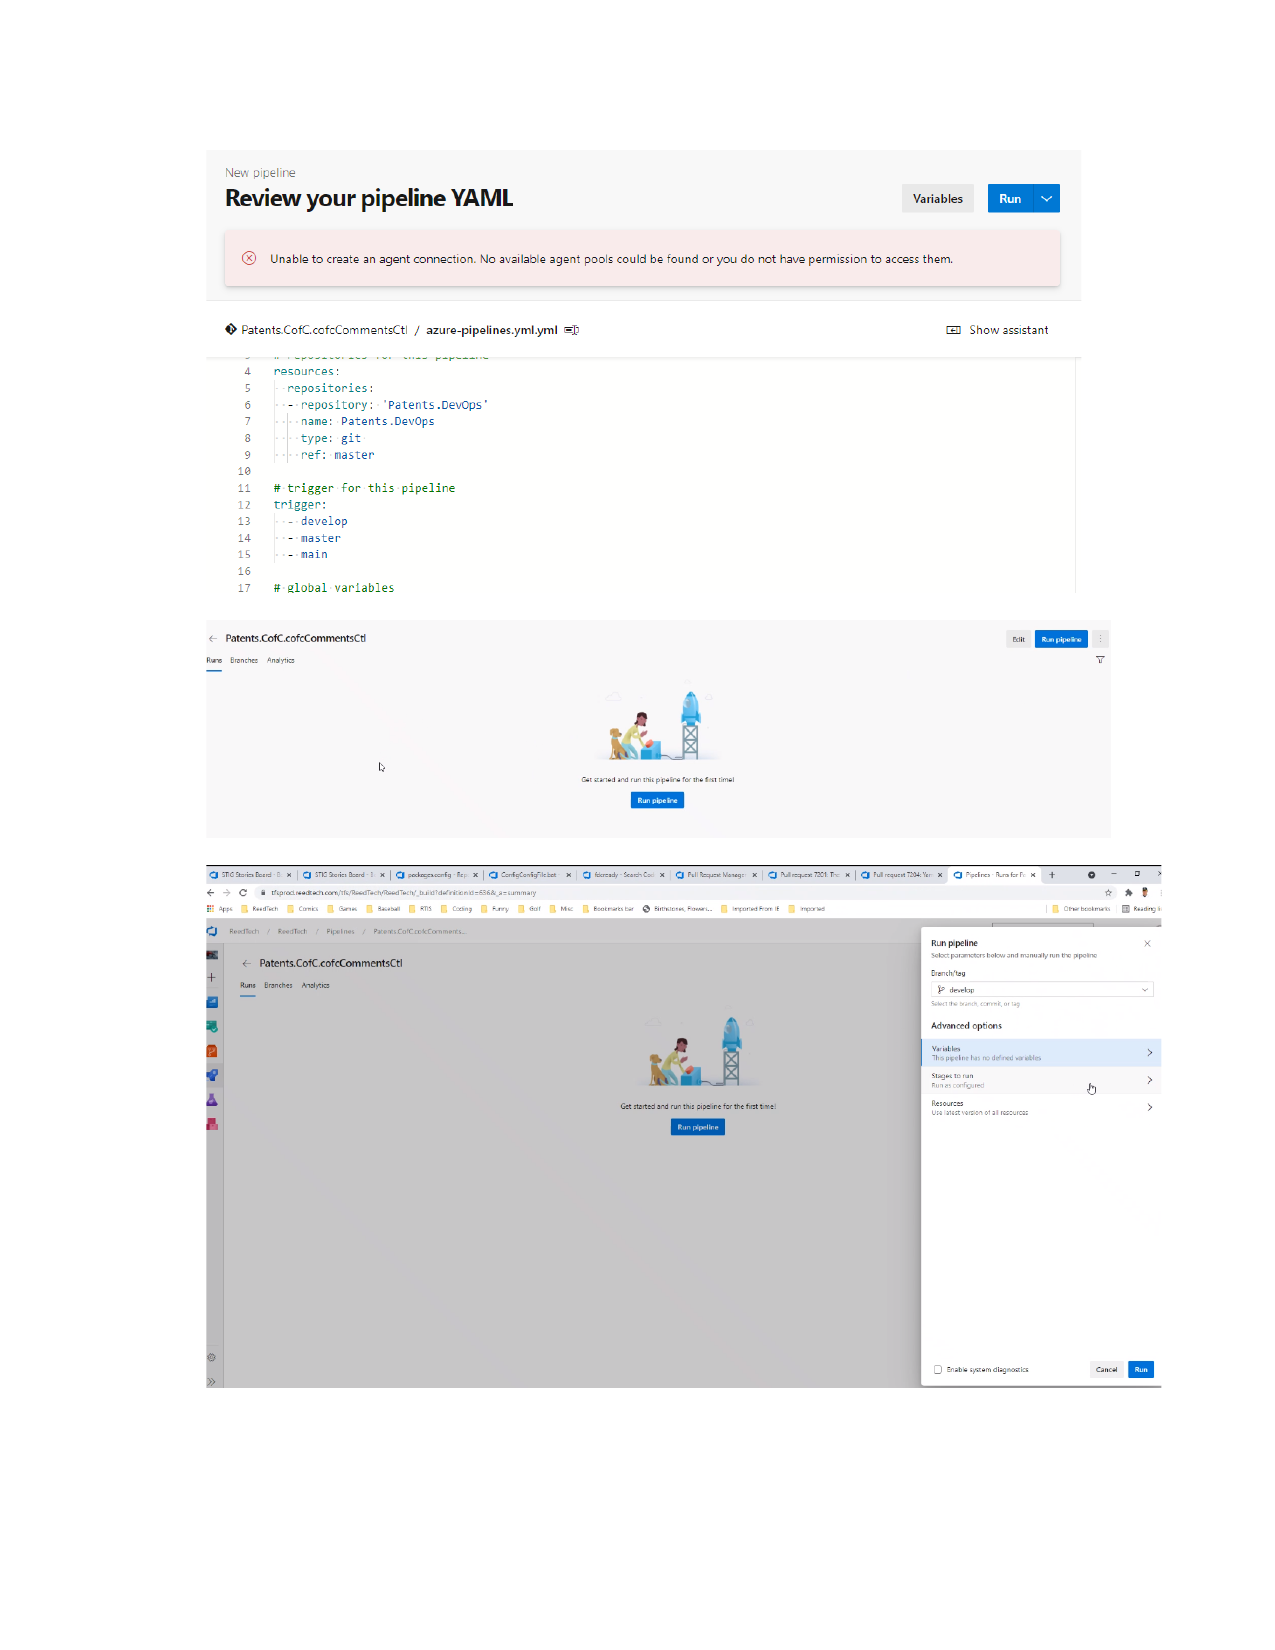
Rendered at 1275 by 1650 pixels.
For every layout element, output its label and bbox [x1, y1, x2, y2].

picture [206, 865, 1162, 1388]
picture [206, 620, 1111, 838]
picture [206, 150, 1082, 593]
